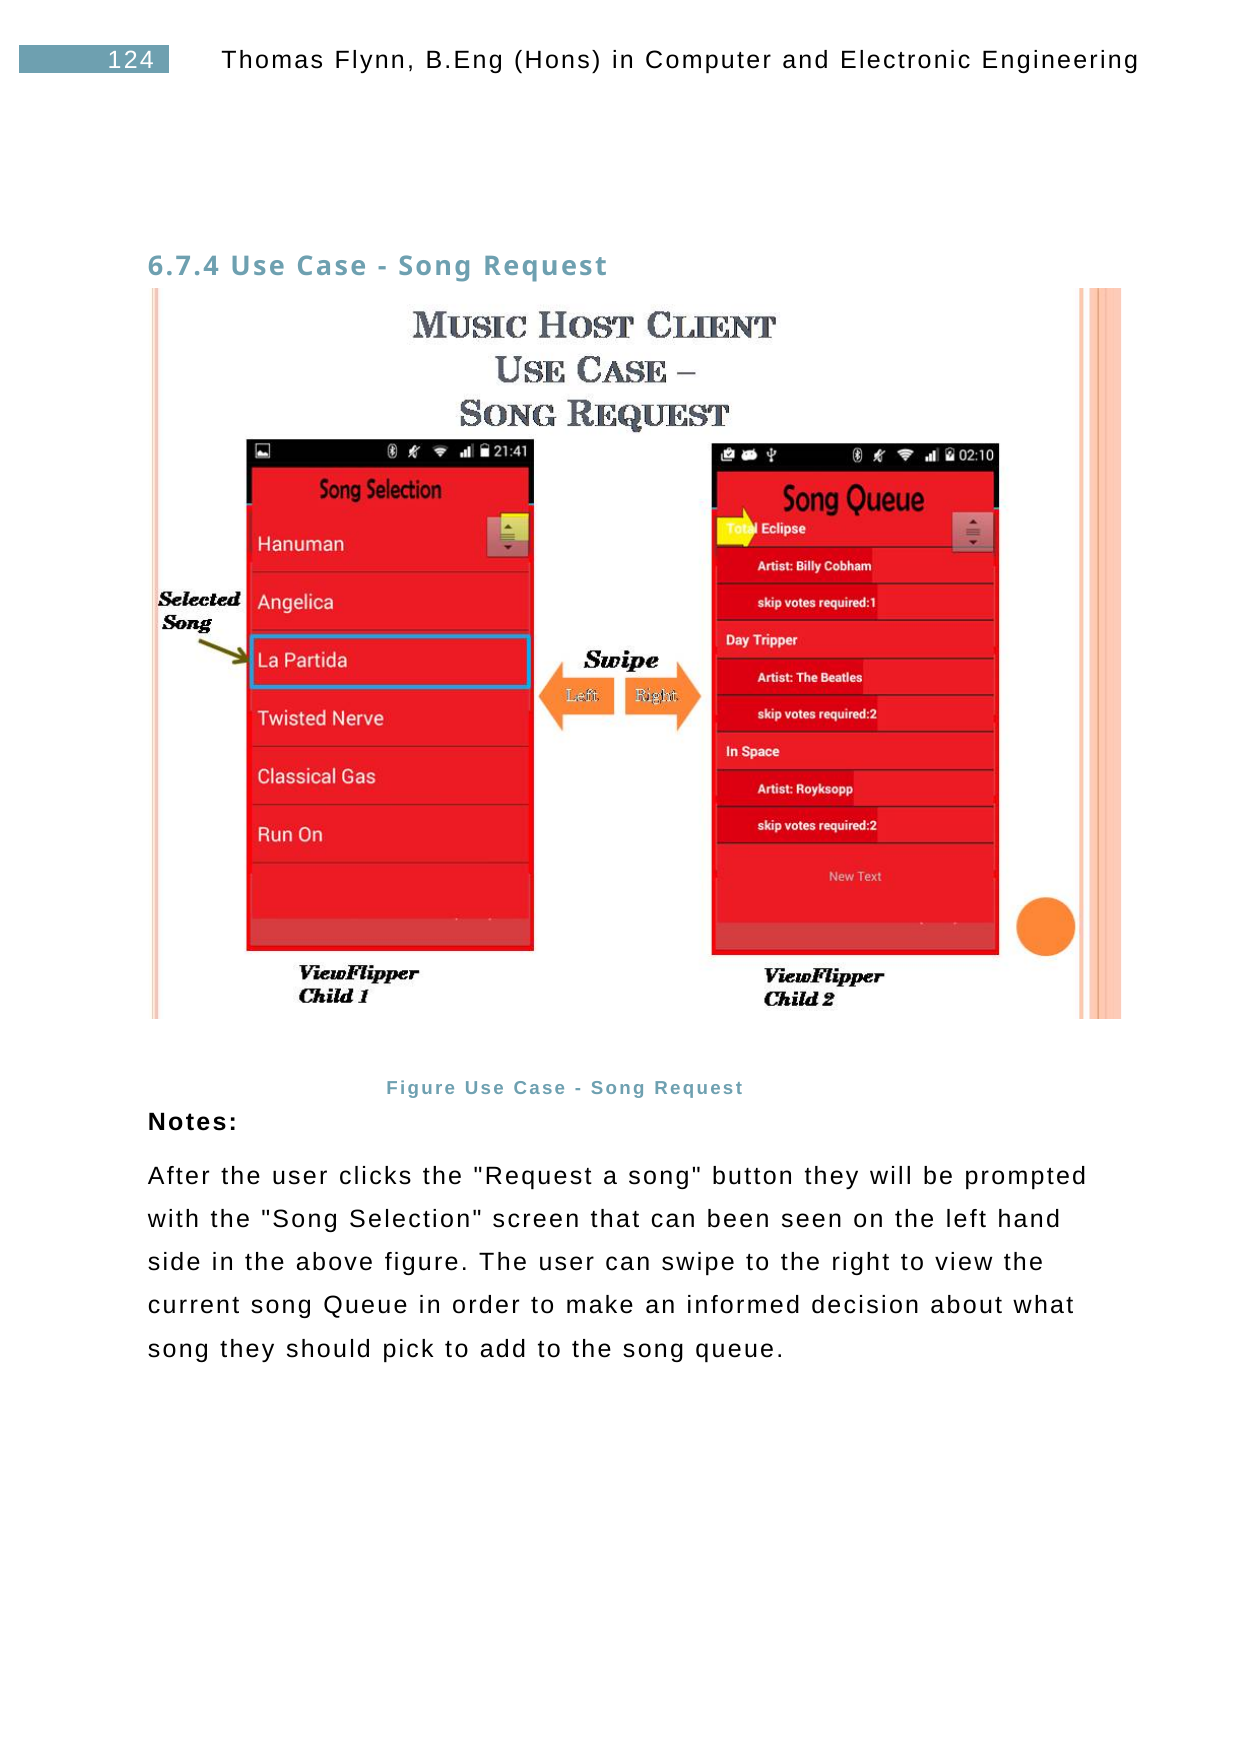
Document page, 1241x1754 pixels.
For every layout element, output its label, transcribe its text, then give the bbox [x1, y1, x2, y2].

subtitle 6.7.4 Use Case - Song Request [148, 246, 1122, 283]
picture [147, 288, 1122, 1019]
text After the user clicks the "Request a song" button they will be prompted with the "Song Selection" screen that can been seen on the left hand side in the above figure. The user can swipe to the right to view the current song Queue in order to make an informed decision about what song they should pick to add to the song queue. [148, 1161, 1122, 1362]
text Notes: [148, 1107, 1122, 1136]
